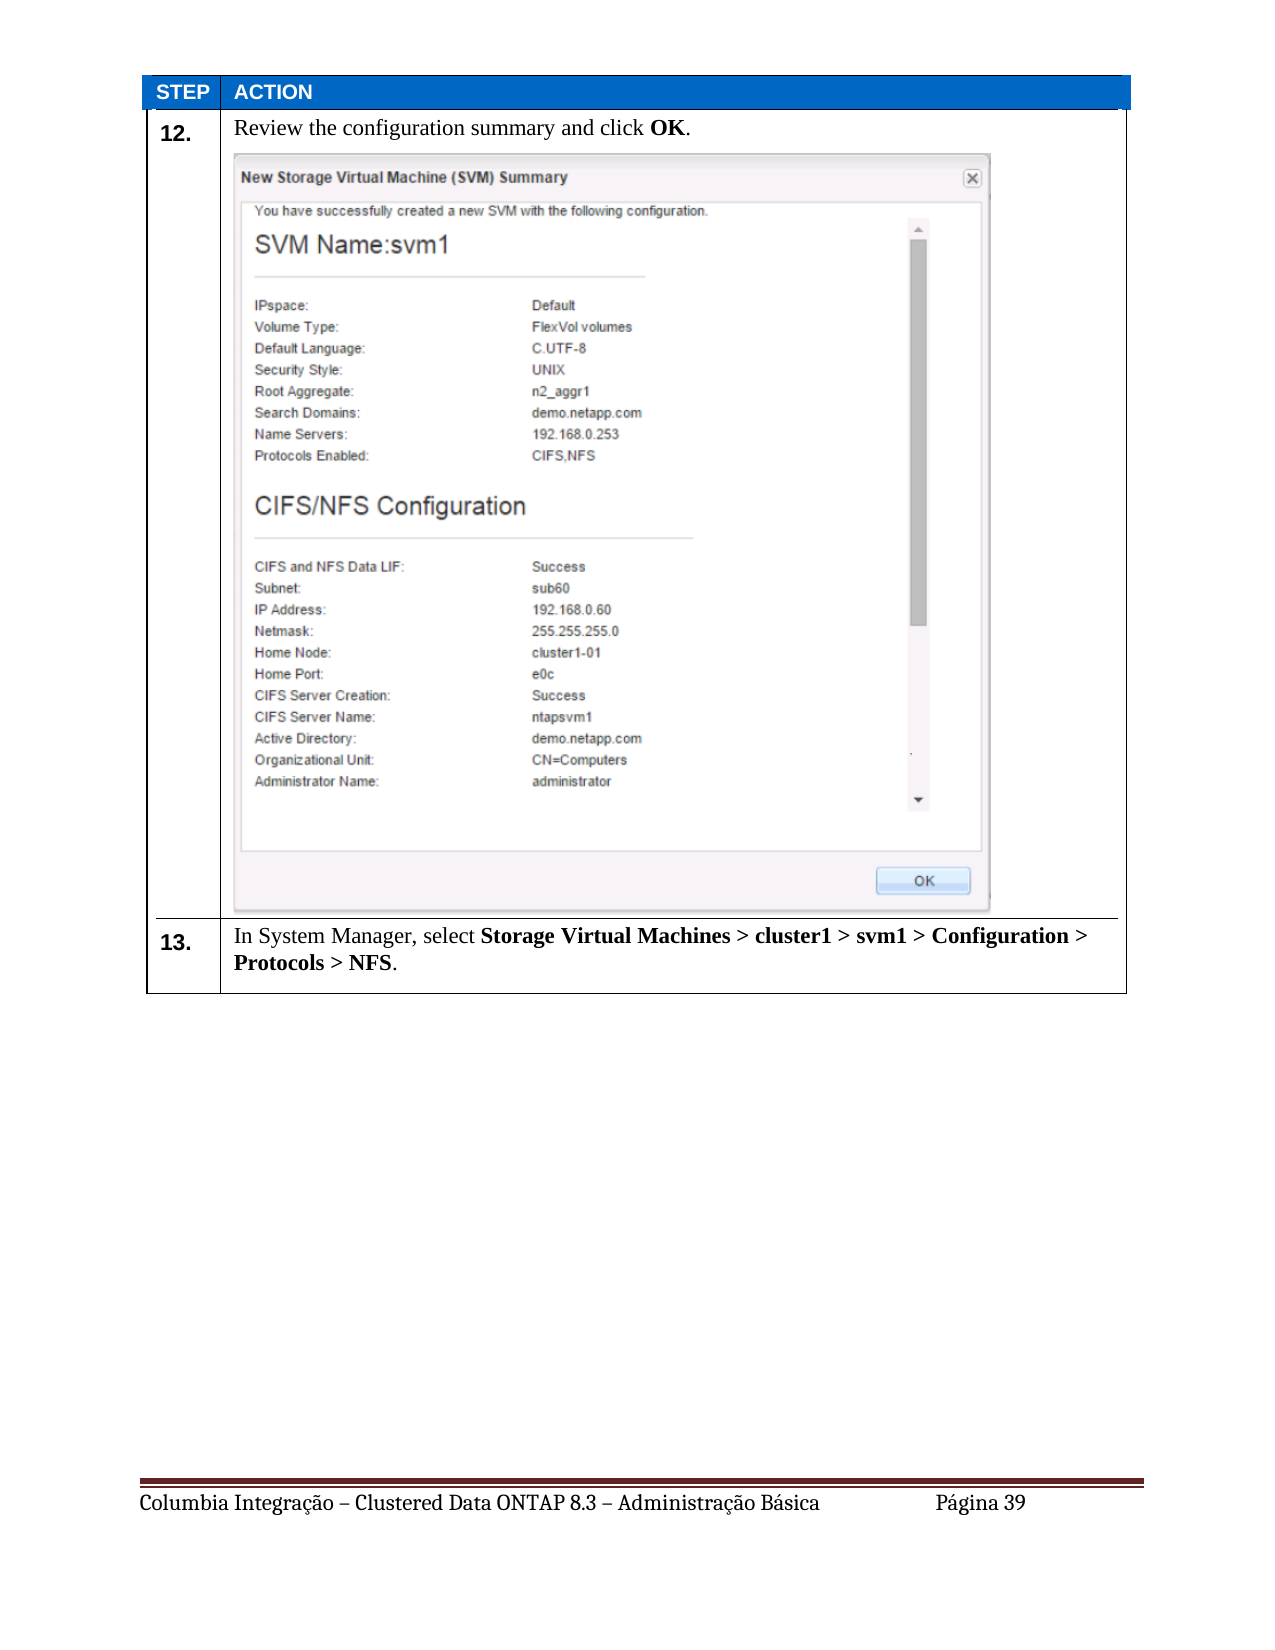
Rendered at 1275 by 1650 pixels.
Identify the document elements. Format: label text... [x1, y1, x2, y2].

table_header ACTION [221, 76, 1122, 109]
table_cell 12. [148, 109, 220, 917]
table_cell 13. [148, 918, 220, 993]
table_cell Review the configuration summary and click OK. [221, 109, 1126, 917]
table_cell In System Manager, select Storage Virtual Machines > cluster1 > svm1 > Configuration > Protocols > NFS. [221, 918, 1126, 993]
table_header STEP [152, 76, 220, 109]
picture [233, 153, 991, 915]
